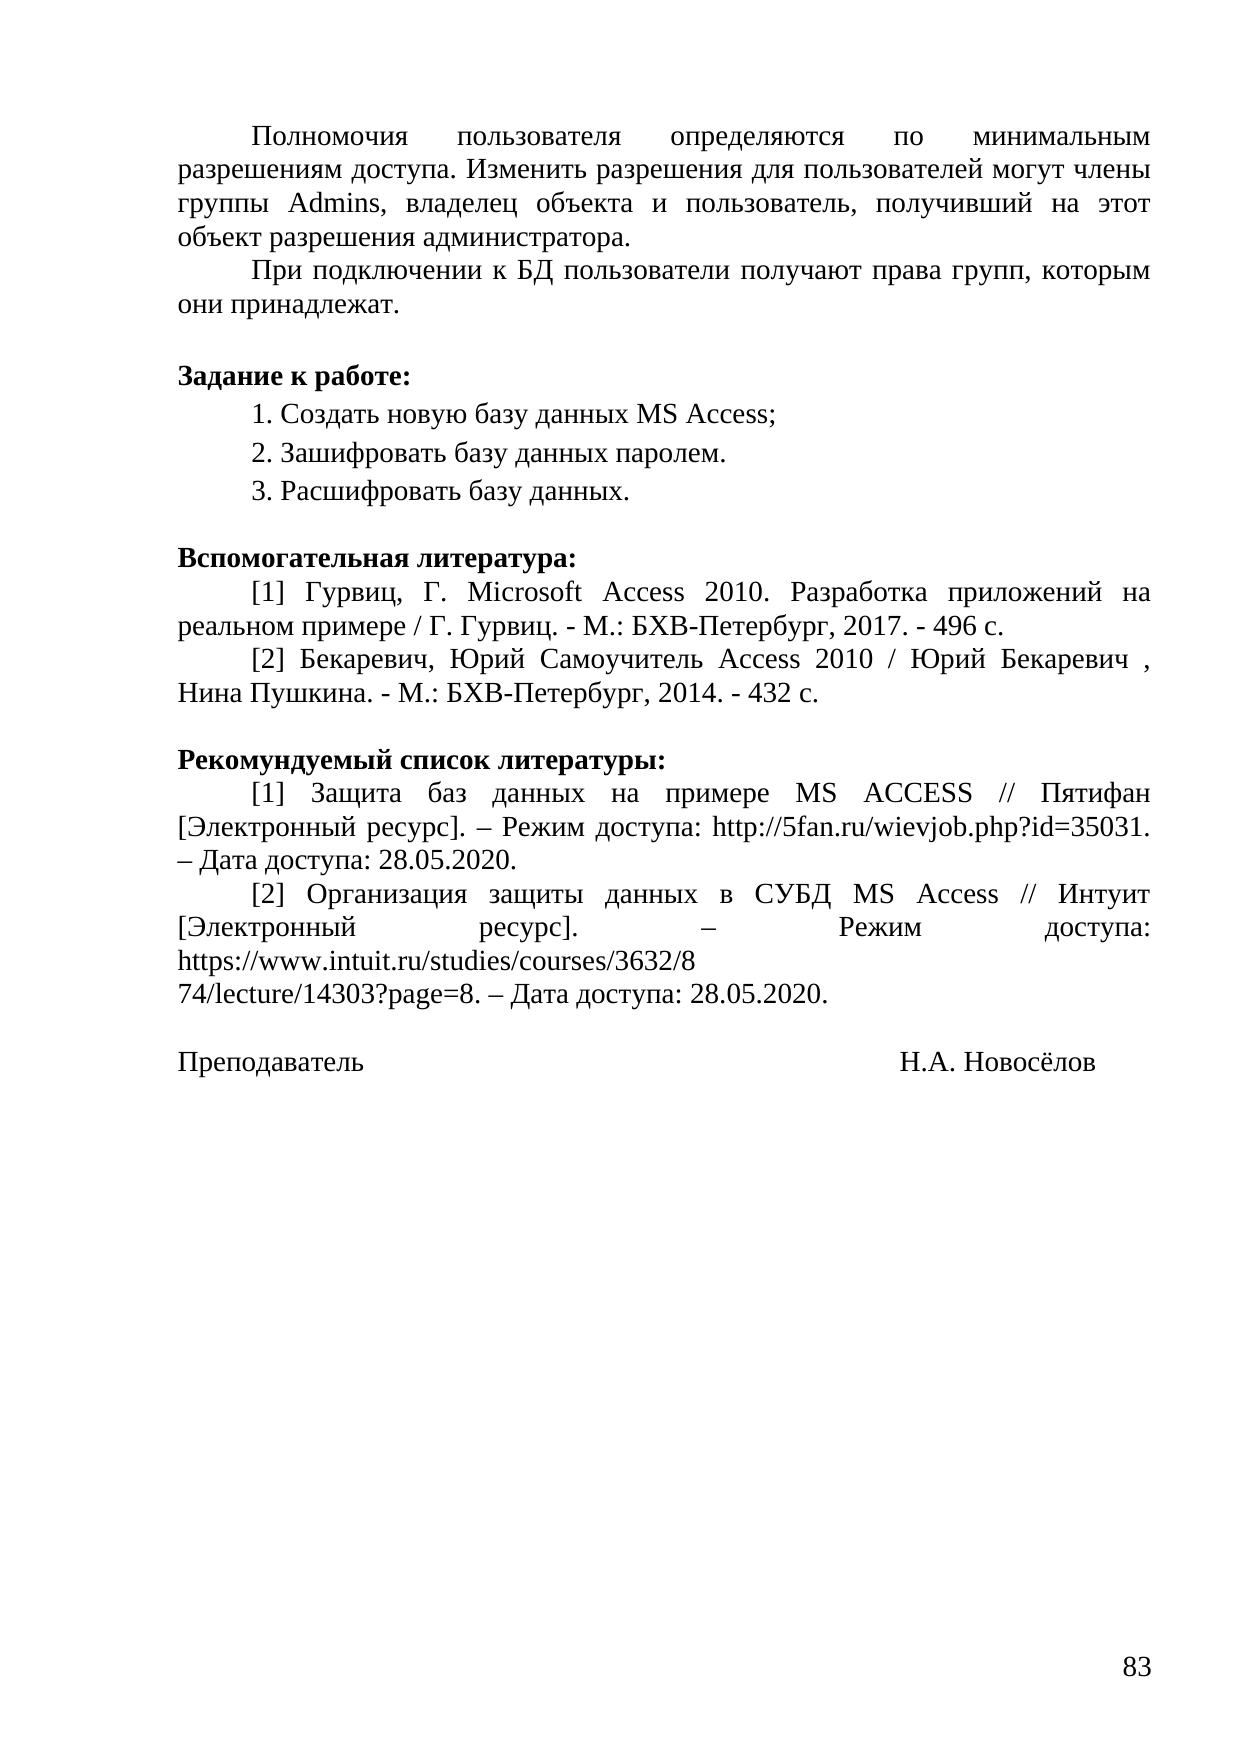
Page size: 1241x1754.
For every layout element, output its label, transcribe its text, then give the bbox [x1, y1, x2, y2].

text 74/lecture/14303?page=8. – Дата доступа: 28.05.2020. [177, 977, 1152, 1010]
list Расшифровать базу данных. [251, 473, 1152, 507]
list Зашифровать базу данных паролем. [251, 435, 1152, 468]
text [2] Организация защиты данных в СУБД MS Access // Интуит [Электронный ресурс]. – Режим доступа: https://www.intuit.ru/studies/courses/3632/8 [177, 876, 1152, 977]
text Рекомундуемый список литературы: [177, 742, 1152, 775]
text [1] Защита баз данных на примере MS ACCESS // Пятифан [Электронный ресурс]. – Режим доступа: http://5fan.ru/wievjob.php?id=35031. – Дата доступа: 28.05.2020. [177, 775, 1152, 876]
text Преподаватель Н.А. Новосёлов [177, 1044, 1152, 1077]
text Полномочия пользователя определяются по минимальным разрешениям доступа. Изменить разрешения для пользователей могут члены группы Аdmins, владелец объекта и пользователь, получивший на этот объект разрешения администратора. [177, 118, 1152, 252]
text [2] Бекаревич, Юрий Самоучитель Access 2010 / Юрий Бекаревич , Нина Пушкина. - М.: БХВ-Петербург, 2014. - 432 c. [177, 641, 1152, 708]
text Задание к работе: [177, 358, 1152, 391]
text Вспомогательная литература: [177, 541, 1152, 574]
text [1] Гурвиц, Г. Microsoft Access 2010. Разработка приложений на реальном примере / Г. Гурвиц. - М.: БХВ-Петербург, 2017. - 496 c. [177, 574, 1152, 641]
text При подключении к БД пользователи получают права групп, которым они принадлежат. [177, 252, 1152, 319]
list Создать новую базу данных MS Access; [251, 396, 1152, 430]
